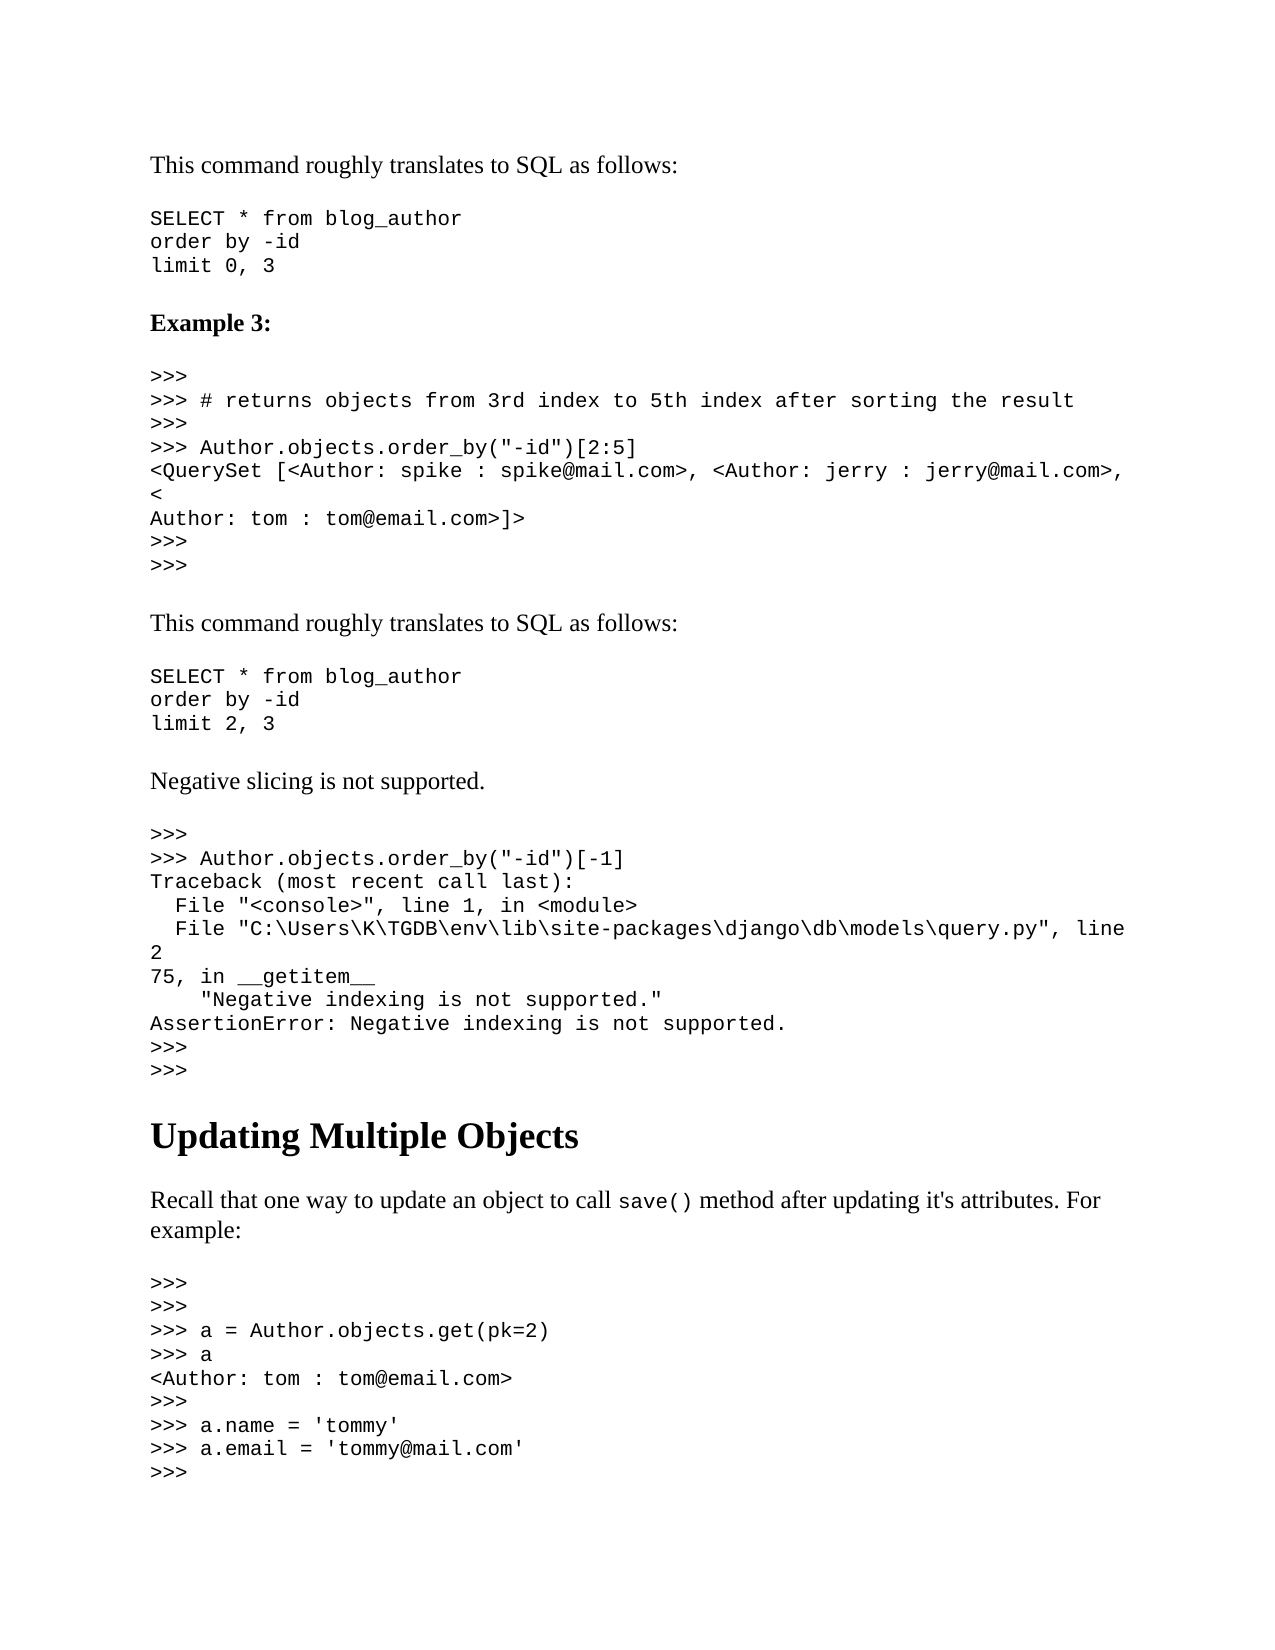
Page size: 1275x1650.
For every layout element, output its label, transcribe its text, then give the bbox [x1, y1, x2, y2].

text Author: tom : tom@email.com>]> [150, 508, 1125, 531]
text Recall that one way to update an object to call save() method after updating it's attributes. For example: [150, 1185, 1125, 1244]
subtitle Updating Multiple Objects [150, 1113, 1125, 1156]
text This command roughly translates to SQL as follows: [150, 150, 1125, 179]
text Negative slicing is not supported. [150, 766, 1125, 795]
text 75, in __getitem__ [150, 966, 1125, 989]
text >>> [150, 1297, 1125, 1320]
text limit 0, 3 [150, 255, 1125, 279]
text order by -id [150, 689, 1125, 713]
text SELECT * from blog_author [150, 208, 1125, 232]
text >>> [150, 413, 1125, 437]
text Traceback (most recent call last): [150, 871, 1125, 895]
text <Author: tom : tom@email.com> [150, 1367, 1125, 1391]
text >>> a.name = 'tommy' [150, 1415, 1125, 1438]
text >>> a = Author.objects.get(pk=2) [150, 1320, 1125, 1344]
text SELECT * from blog_author [150, 666, 1125, 689]
text >>> Author.objects.order_by("-id")[2:5] [150, 437, 1125, 461]
text order by -id [150, 232, 1125, 255]
text >>> # returns objects from 3rd index to 5th index after sorting the result [150, 389, 1125, 413]
text >>> [150, 1462, 1125, 1486]
text This command roughly translates to SQL as follows: [150, 608, 1125, 637]
text Example 3: [150, 308, 1125, 337]
text <QuerySet [<Author: spike : spike@mail.com>, <Author: jerry : jerry@mail.com>, < [150, 461, 1125, 508]
text >>> [150, 366, 1125, 389]
text >>> [150, 555, 1125, 579]
text File "<console>", line 1, in <module> [150, 895, 1125, 918]
text >>> [150, 1037, 1125, 1060]
text AssertionError: Negative indexing is not supported. [150, 1013, 1125, 1037]
text File "C:\Users\K\TGDB\env\lib\site-packages\django\db\models\query.py", line 2 [150, 918, 1125, 966]
text >>> [150, 1060, 1125, 1084]
text >>> [150, 1391, 1125, 1415]
text >>> a.email = 'tommy@mail.com' [150, 1438, 1125, 1462]
text "Negative indexing is not supported." [150, 989, 1125, 1013]
text limit 2, 3 [150, 713, 1125, 737]
text >>> [150, 1273, 1125, 1297]
text >>> [150, 824, 1125, 847]
text >>> Author.objects.order_by("-id")[-1] [150, 847, 1125, 871]
text >>> [150, 531, 1125, 555]
text >>> a [150, 1344, 1125, 1367]
